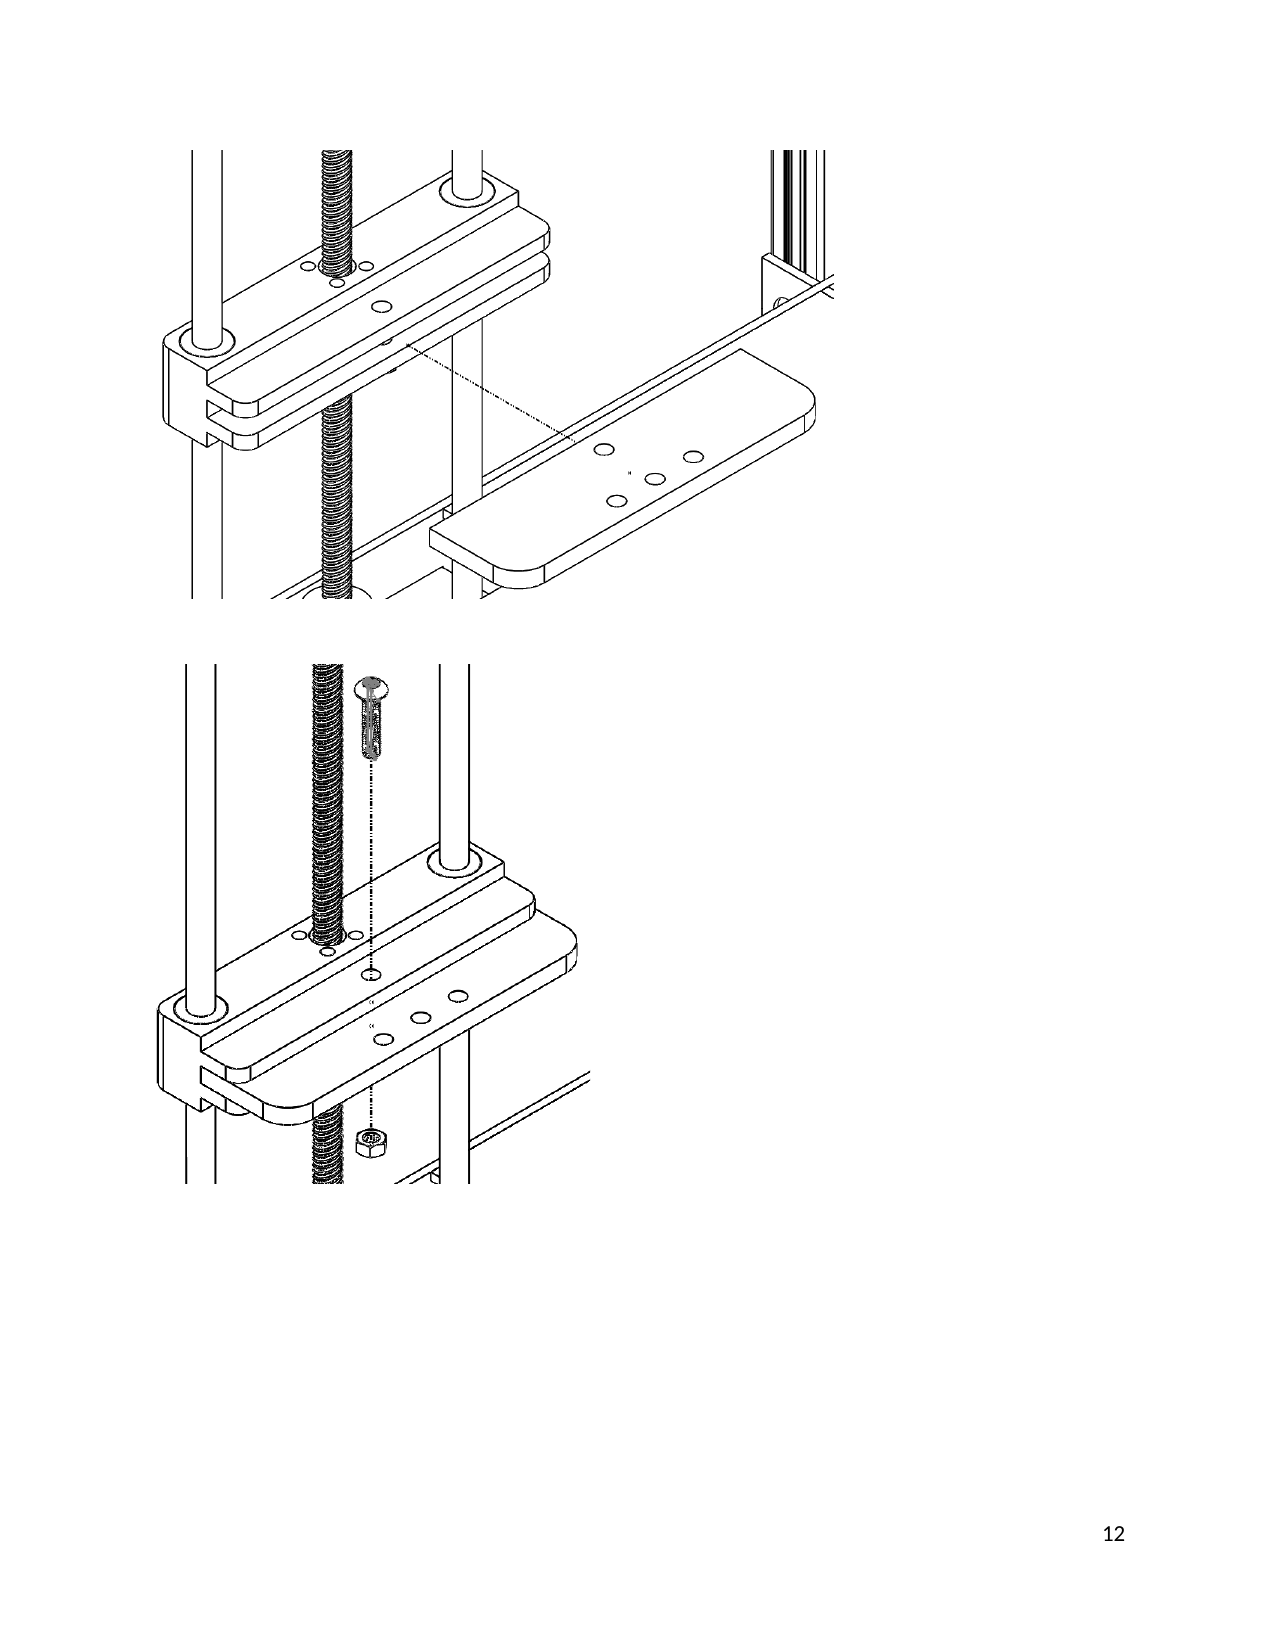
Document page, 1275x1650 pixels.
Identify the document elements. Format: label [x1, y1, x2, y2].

picture [150, 664, 590, 1184]
picture [150, 150, 834, 599]
